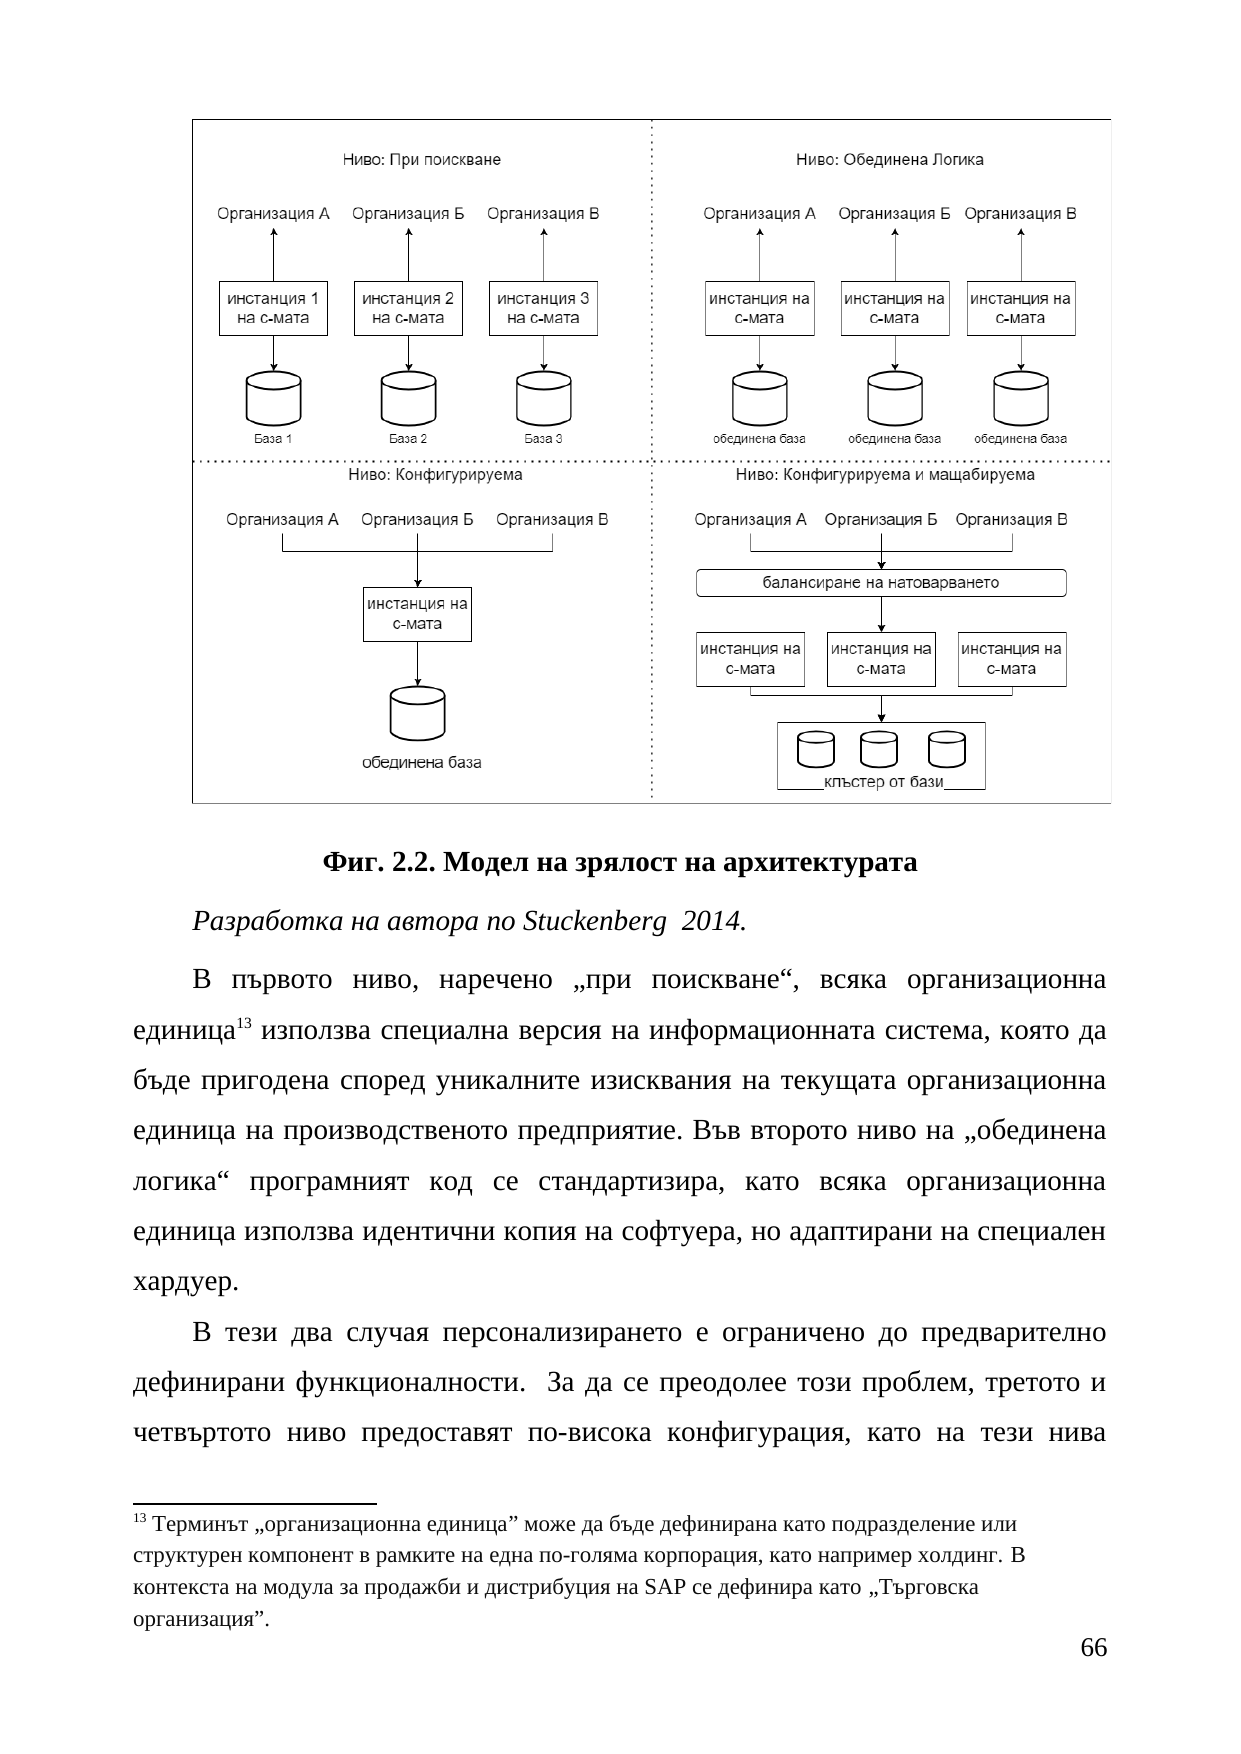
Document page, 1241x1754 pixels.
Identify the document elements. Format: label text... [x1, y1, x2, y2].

text В първото ниво, наречено „при поискване“, всяка организационна единица използва специална версия на информационната система, която да бъде пригодена според уникалните изисквания на текущата организационна единица на производственото предприятие. Във второто ниво на „обединена логика“ програмният код се стандартизира, като всяка организационна единица използва идентични копия на софтуера, но адаптирани на специален хардуер. [133, 961, 1107, 1297]
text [133, 1314, 1107, 1448]
picture [192, 118, 1112, 804]
title Разработка на автора по Stuckenberg 2014. [192, 903, 1048, 936]
title Фиг. 2.2. Модел на зрялост на архитектурата [192, 844, 1048, 878]
